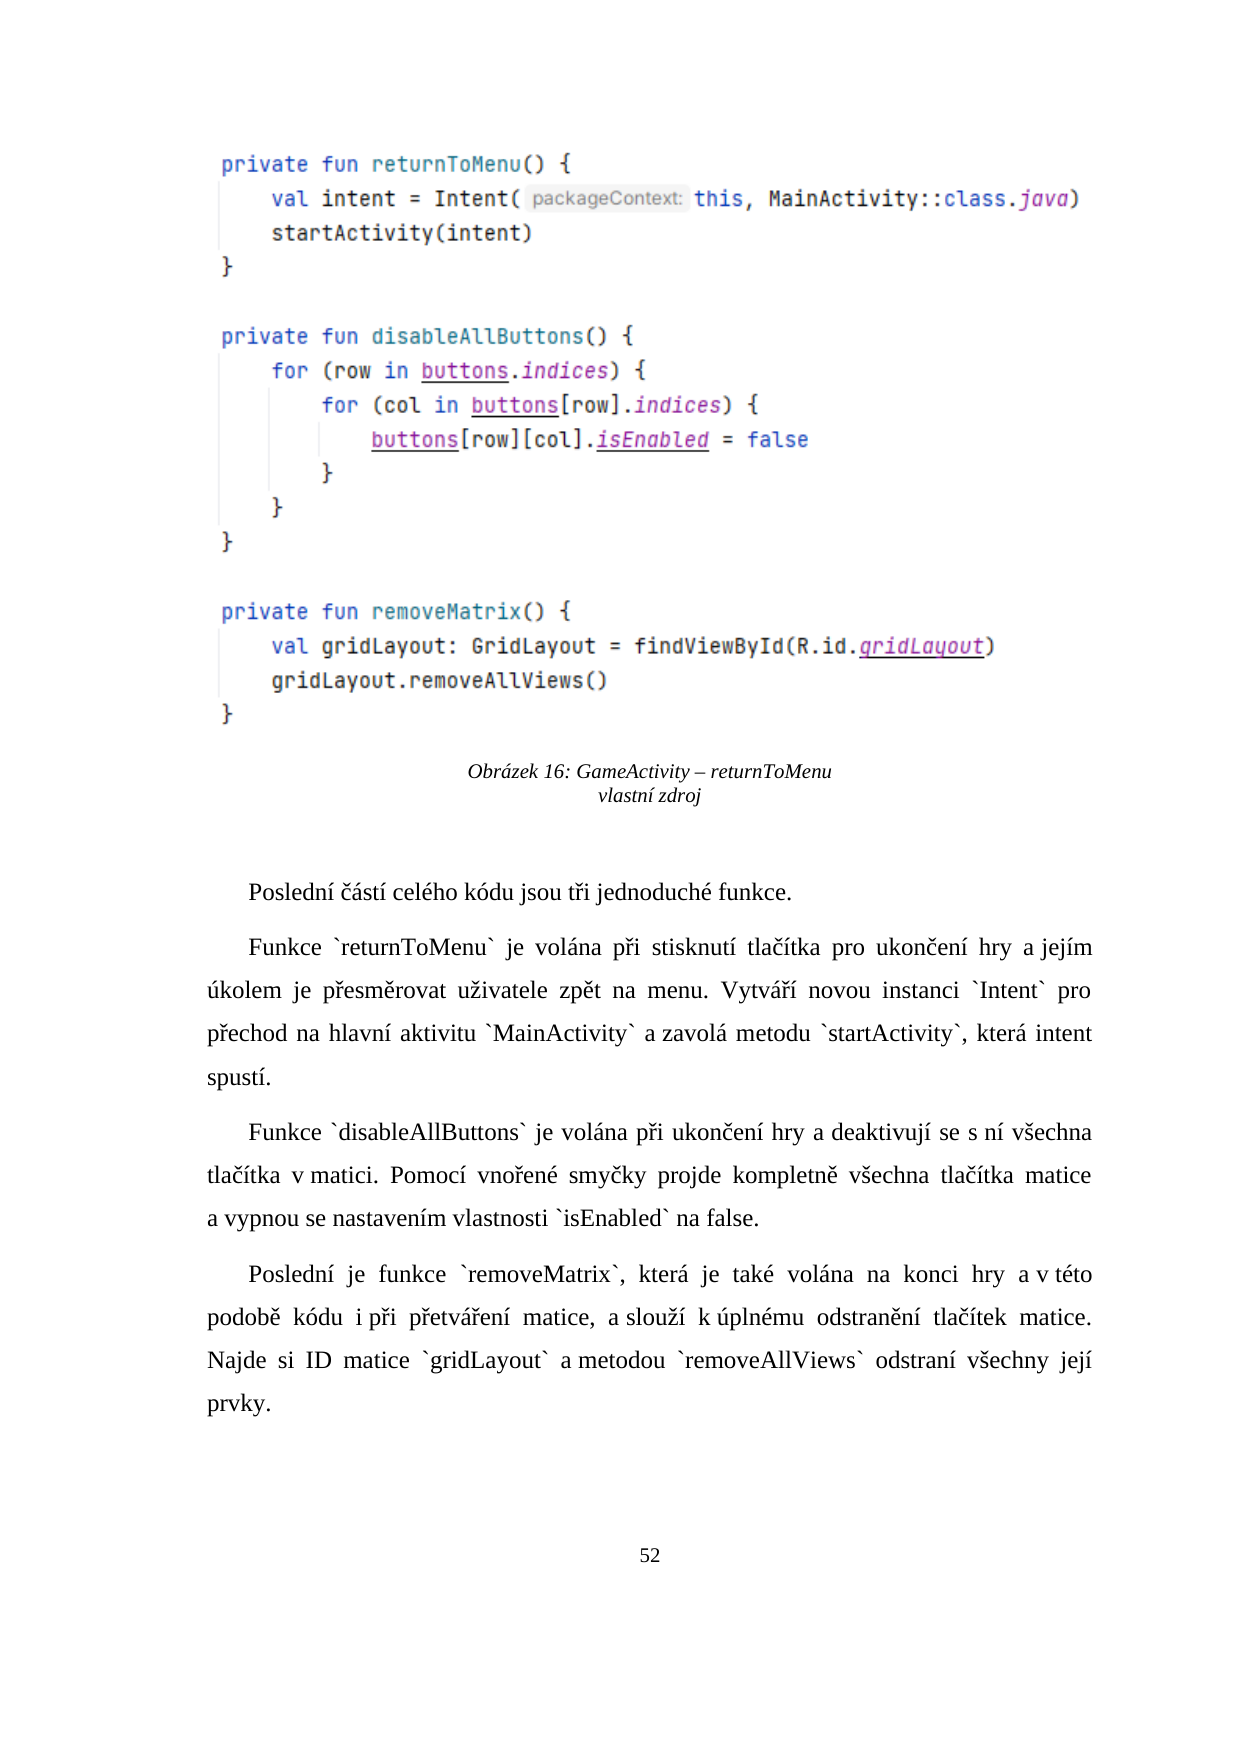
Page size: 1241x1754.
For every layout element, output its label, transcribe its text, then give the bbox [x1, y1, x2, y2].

text Funkce `returnToMenu` je volána při stisknutí tlačítka pro ukončení hry a jejím úkolem je přesměrovat uživatele zpět na menu. Vytváří novou instanci `Intent` pro přechod na hlavní aktivitu `MainActivity` a zavolá metodu `startActivity`, která intent spustí. [207, 932, 1092, 1090]
text Funkce `disableAllButtons` je volána při ukončení hry a deaktivují se s ní všechna tlačítka v matici. Pomocí vnořené smyčky projde kompletně všechna tlačítka matice a vypnou se nastavením vlastnosti `isEnabled` na false. [207, 1117, 1092, 1232]
text Poslední je funkce `removeMatrix`, která je také volána na konci hry a v této podobě kódu i při přetváření matice, a slouží k úplnému odstranění tlačítek matice. Najde si ID matice `gridLayout` a metodou `removeAllViews` odstraní všechny její prvky. [207, 1259, 1092, 1417]
text vlastní zdroj [207, 783, 1092, 807]
picture [209, 147, 1091, 743]
text Poslední částí celého kódu jsou tři jednoduché funkce. [207, 877, 1092, 905]
text Obrázek 16: GameActivity – returnToMenu [207, 759, 1092, 783]
